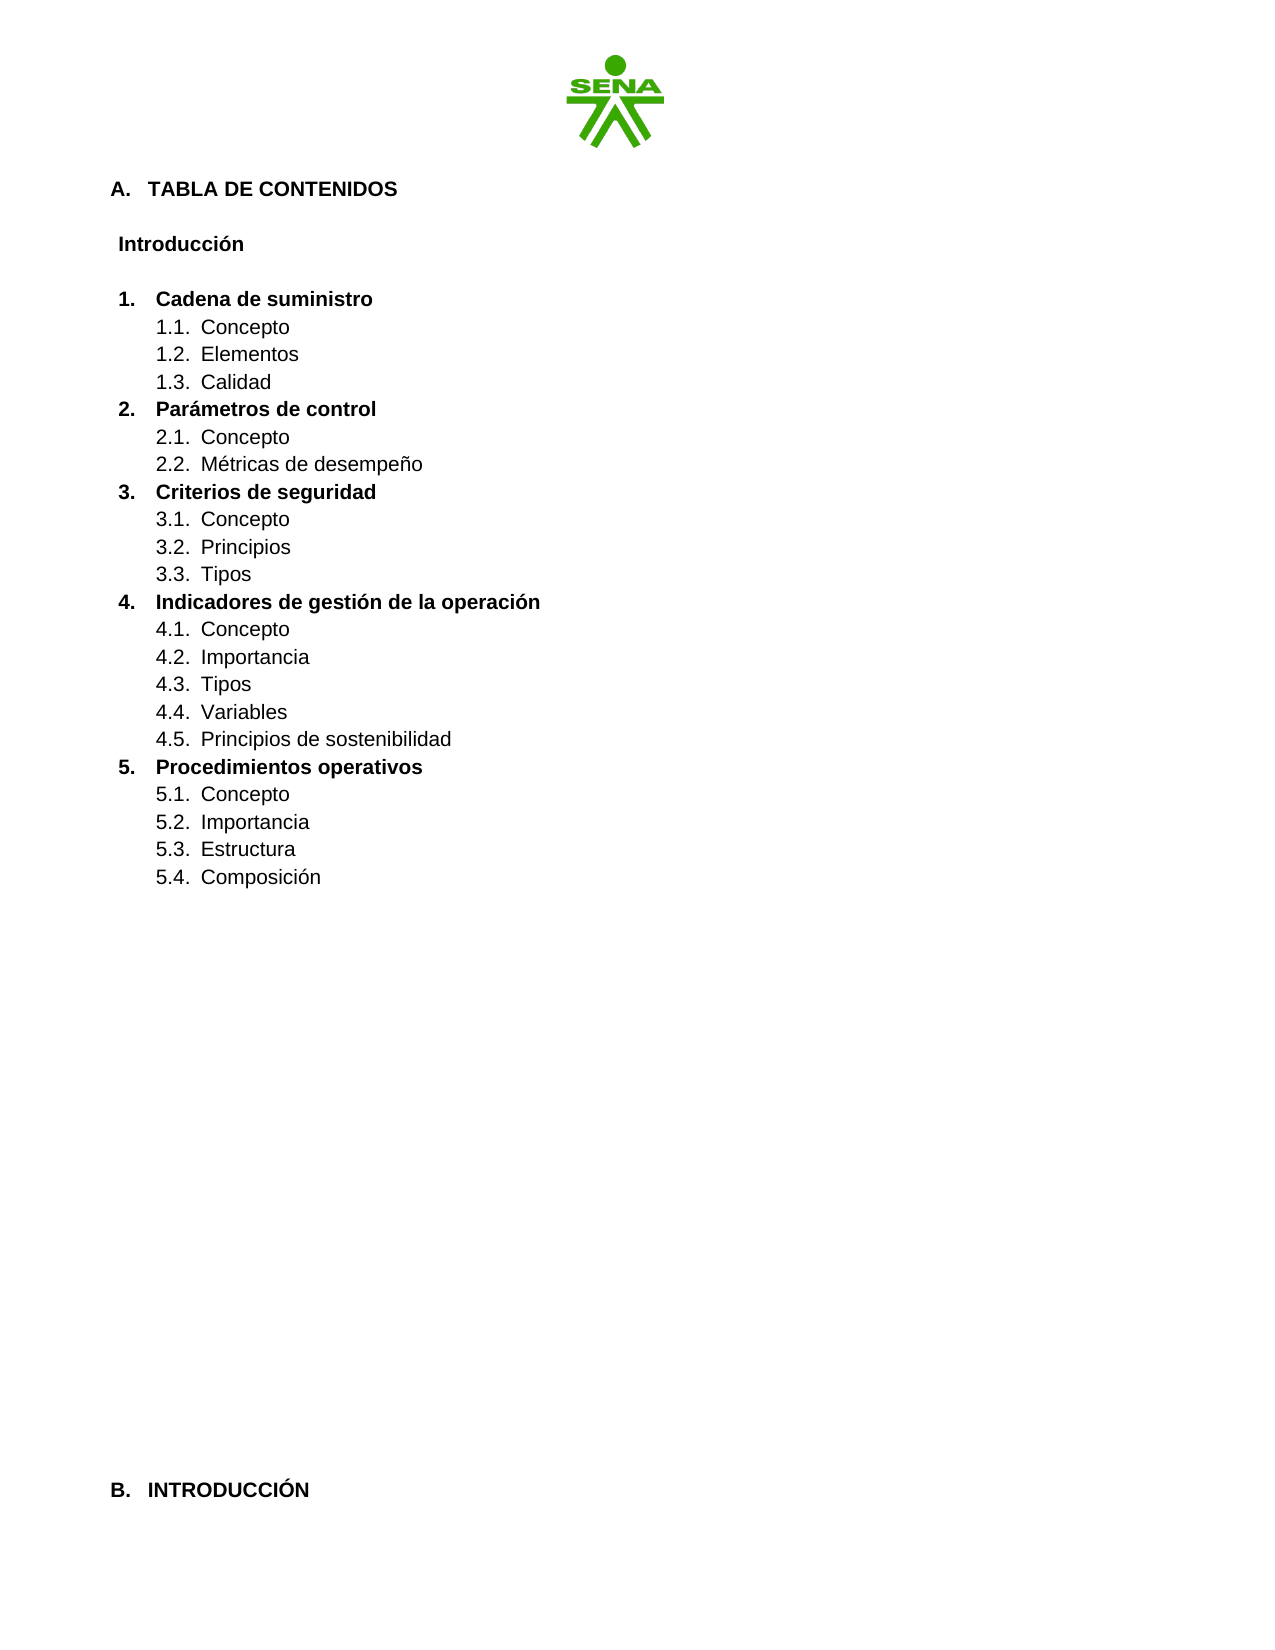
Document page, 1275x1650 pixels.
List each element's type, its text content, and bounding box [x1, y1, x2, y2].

text Introducción [118, 232, 1157, 256]
list Criterios de seguridad [118, 480, 1157, 504]
list Tipos [156, 672, 1157, 696]
picture [566, 55, 664, 148]
list Indicadores de gestión de la operación [118, 590, 1157, 614]
list Principios [156, 535, 1157, 559]
list Concepto [156, 425, 1157, 449]
list Cadena de suministro [118, 287, 1157, 311]
list Concepto [156, 617, 1157, 641]
list INTRODUCCIÓN [110, 1477, 1157, 1501]
list Concepto [156, 782, 1157, 806]
list Estructura [156, 837, 1157, 861]
list Concepto [156, 507, 1157, 531]
list Concepto [156, 315, 1157, 339]
list Procedimientos operativos [118, 755, 1157, 779]
list Composición [156, 865, 1157, 889]
list Importancia [156, 645, 1157, 669]
list TABLA DE CONTENIDOS [110, 177, 1157, 201]
list Tipos [156, 562, 1157, 586]
list Principios de sostenibilidad [156, 727, 1157, 751]
list Métricas de desempeño [156, 452, 1157, 476]
list Elementos [156, 342, 1157, 366]
list Variables [156, 700, 1157, 724]
list Calidad [156, 370, 1157, 394]
list Parámetros de control [118, 397, 1157, 421]
list Importancia [156, 810, 1157, 834]
